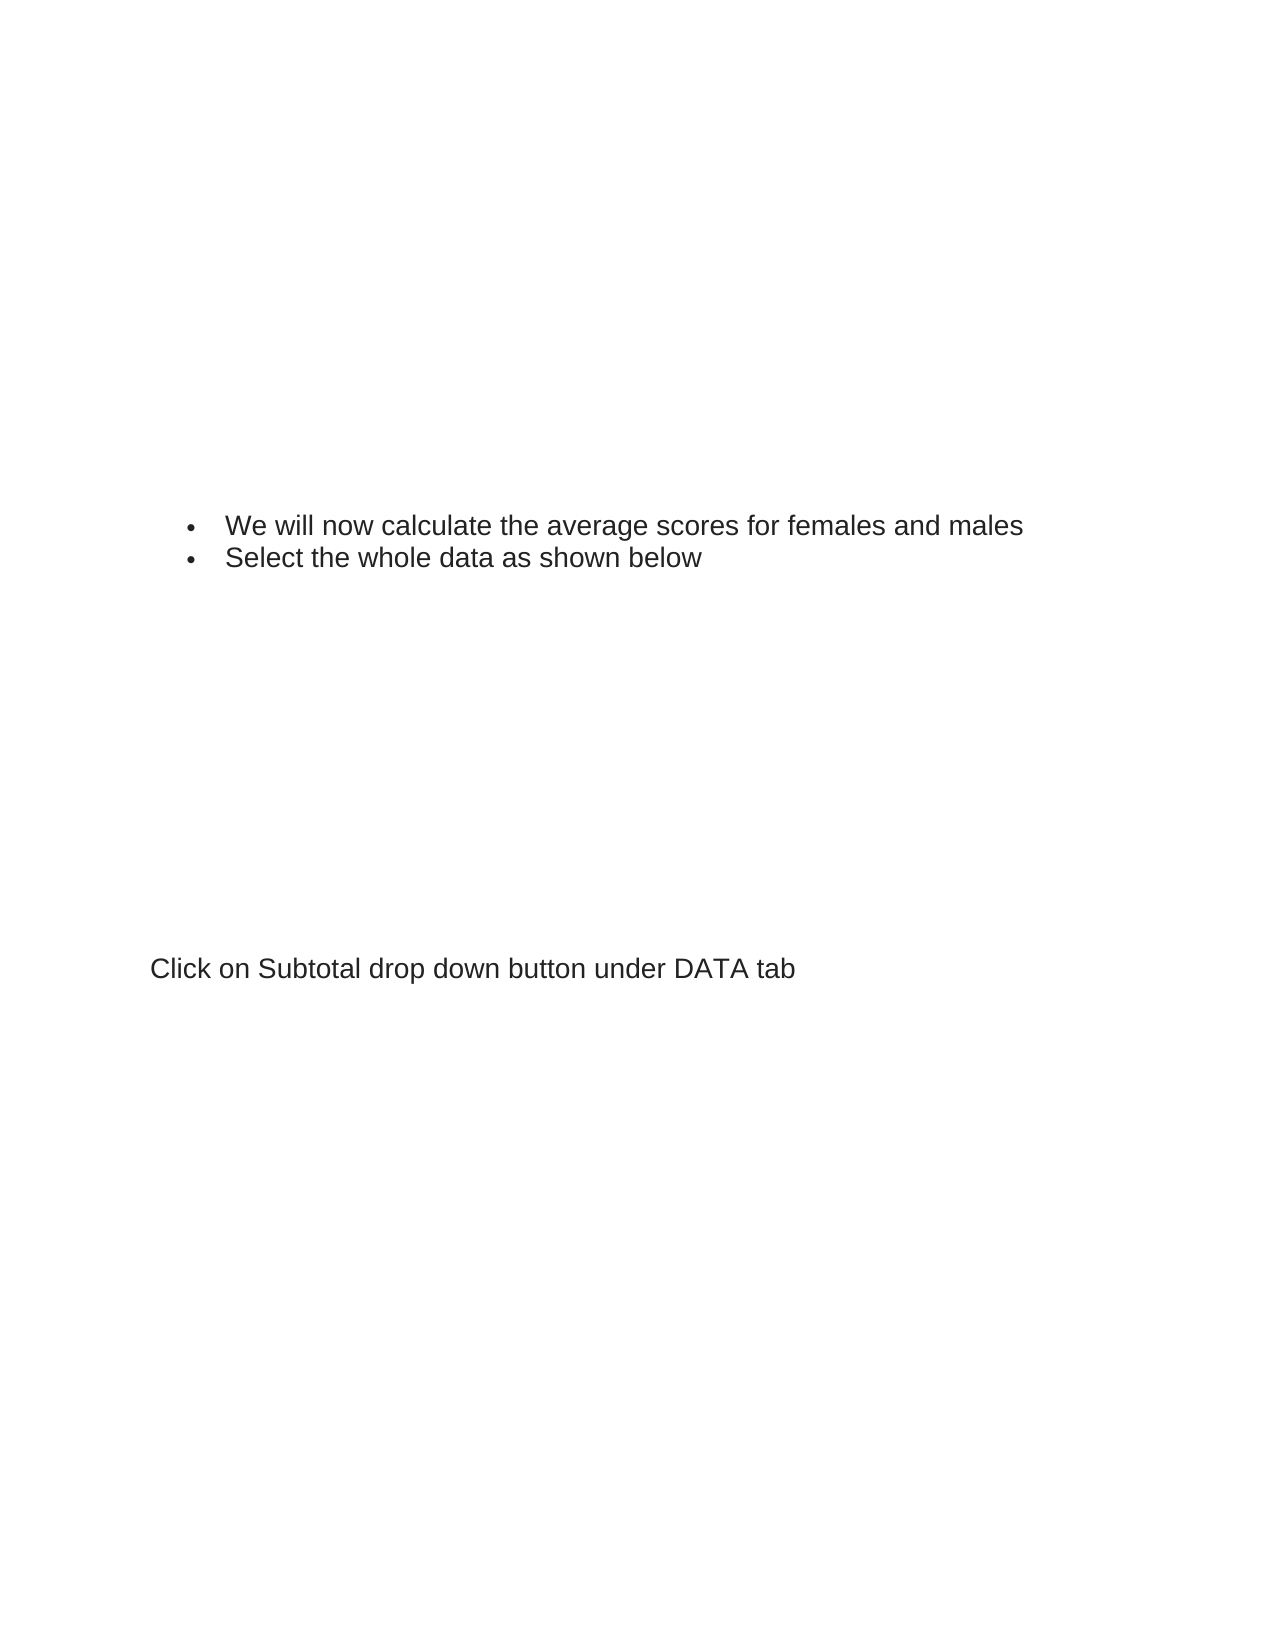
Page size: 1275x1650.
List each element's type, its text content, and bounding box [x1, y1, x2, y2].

text Click on Subtotal drop down button under DATA tab [150, 952, 1125, 984]
list We will now calculate the average scores for females and males [187, 508, 1125, 541]
list Select the whole data as shown below [187, 541, 1125, 573]
